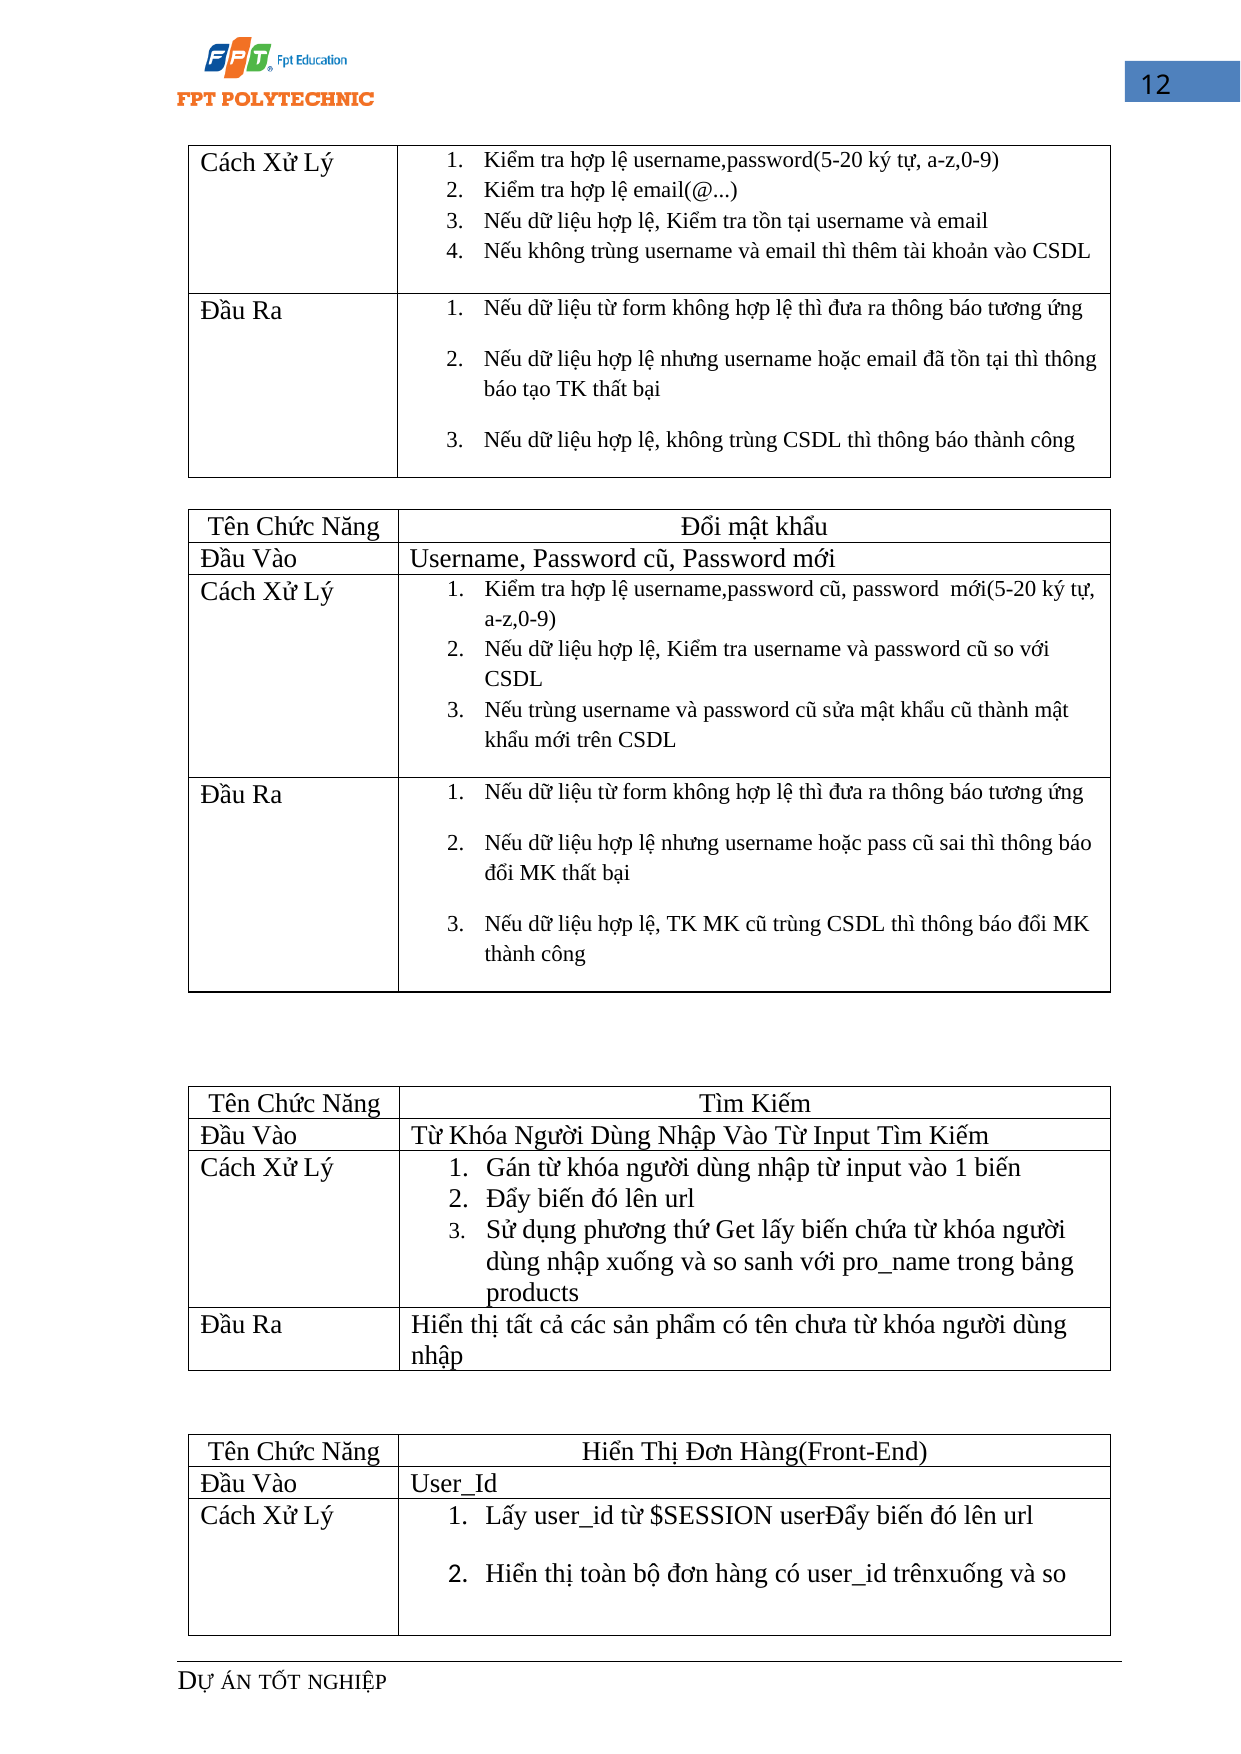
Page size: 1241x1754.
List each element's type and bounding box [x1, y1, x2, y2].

picture [177, 37, 375, 106]
table_header [177, 145, 1122, 1636]
